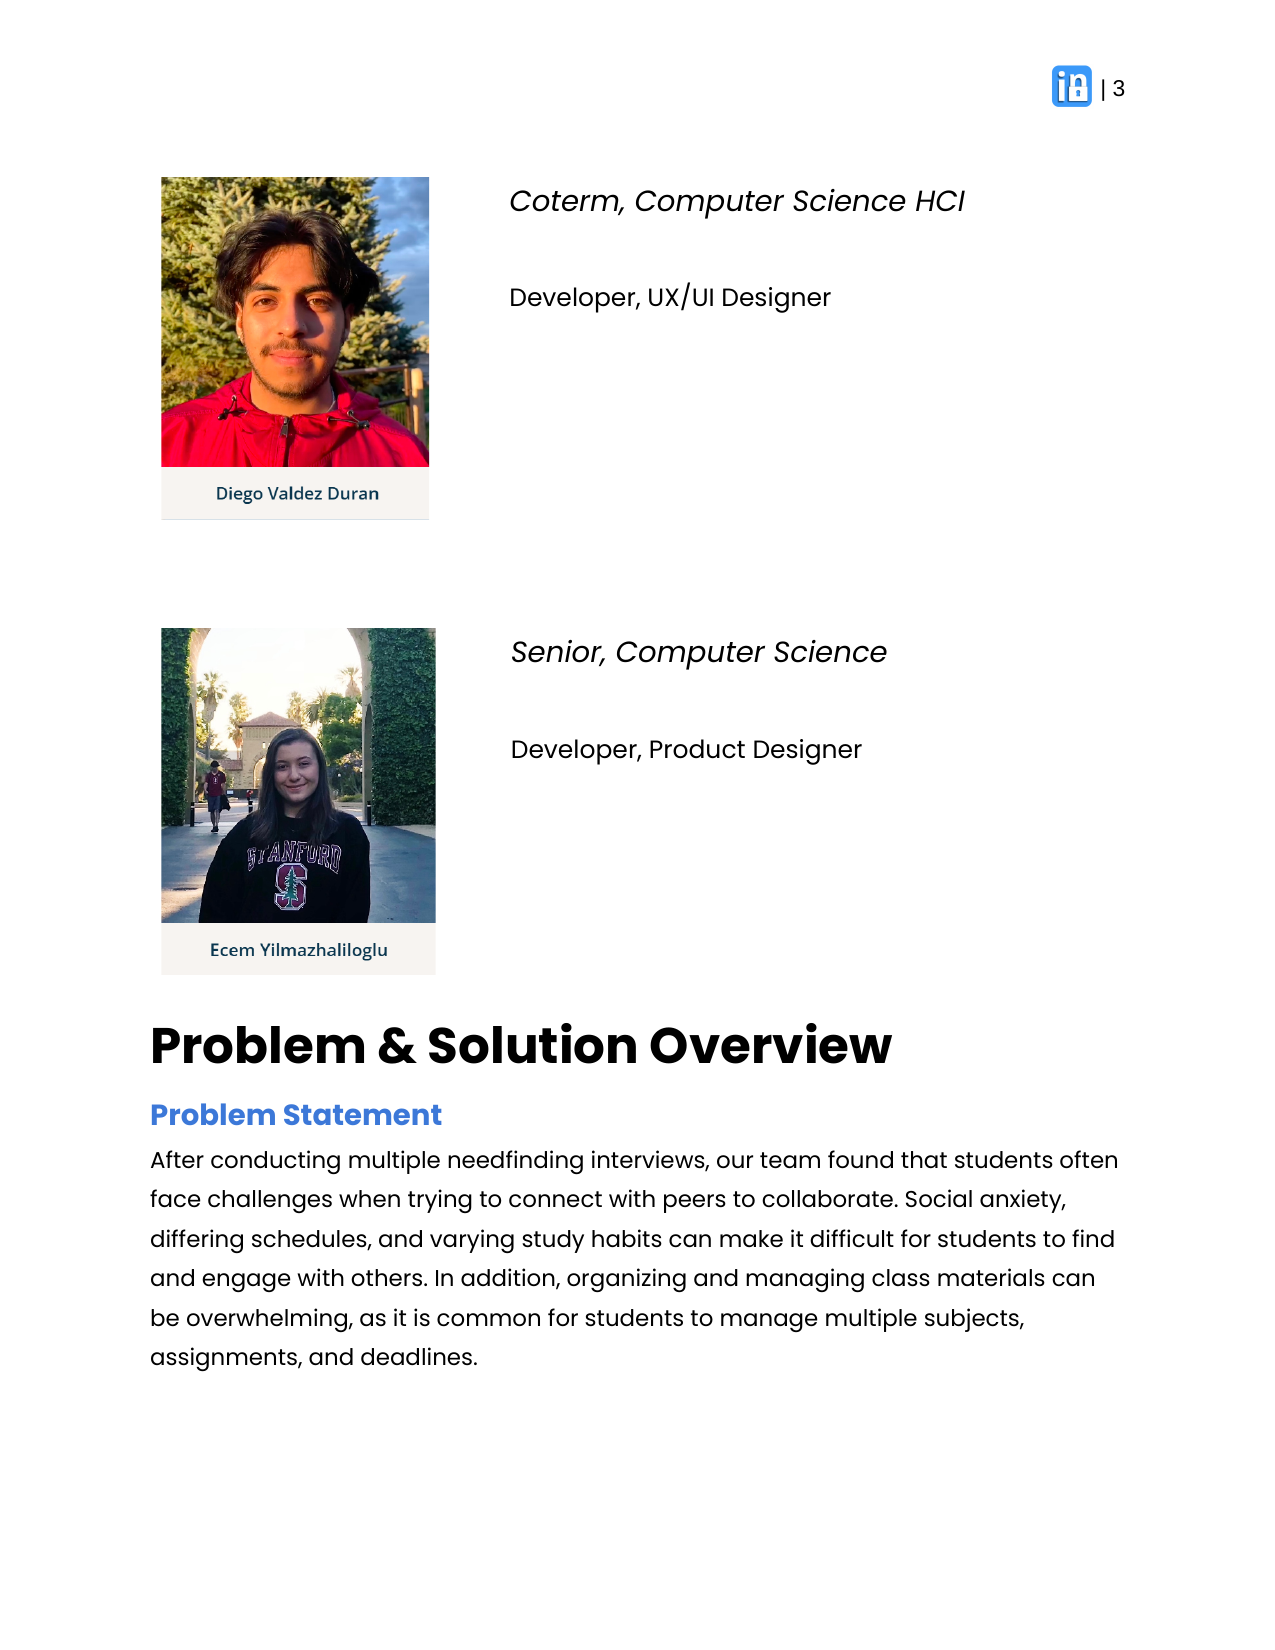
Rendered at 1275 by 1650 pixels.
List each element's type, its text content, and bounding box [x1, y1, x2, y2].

picture [1050, 64, 1095, 109]
table_header Senior, Computer Science Developer, Product Designer [486, 603, 1125, 1003]
text Problem Statement [150, 1092, 1125, 1136]
picture [161, 628, 436, 975]
picture [161, 177, 430, 520]
table_header [152, 603, 484, 1003]
text Problem & Solution Overview [150, 1006, 1125, 1081]
table_header [152, 152, 483, 549]
text After conducting multiple needfinding interviews, our team found that students often face challenges when trying to connect with peers to collaborate. Social anxiety, differing schedules, and varying study habits can make it difficult for students to find and engage with others. In addition, organizing and managing class materials can be overwhelming, as it is common for students to manage multiple subjects, assignments, and deadlines. [150, 1142, 1125, 1374]
table_header Coterm, Computer Science HCI Developer, UX/UI Designer [485, 152, 1125, 549]
